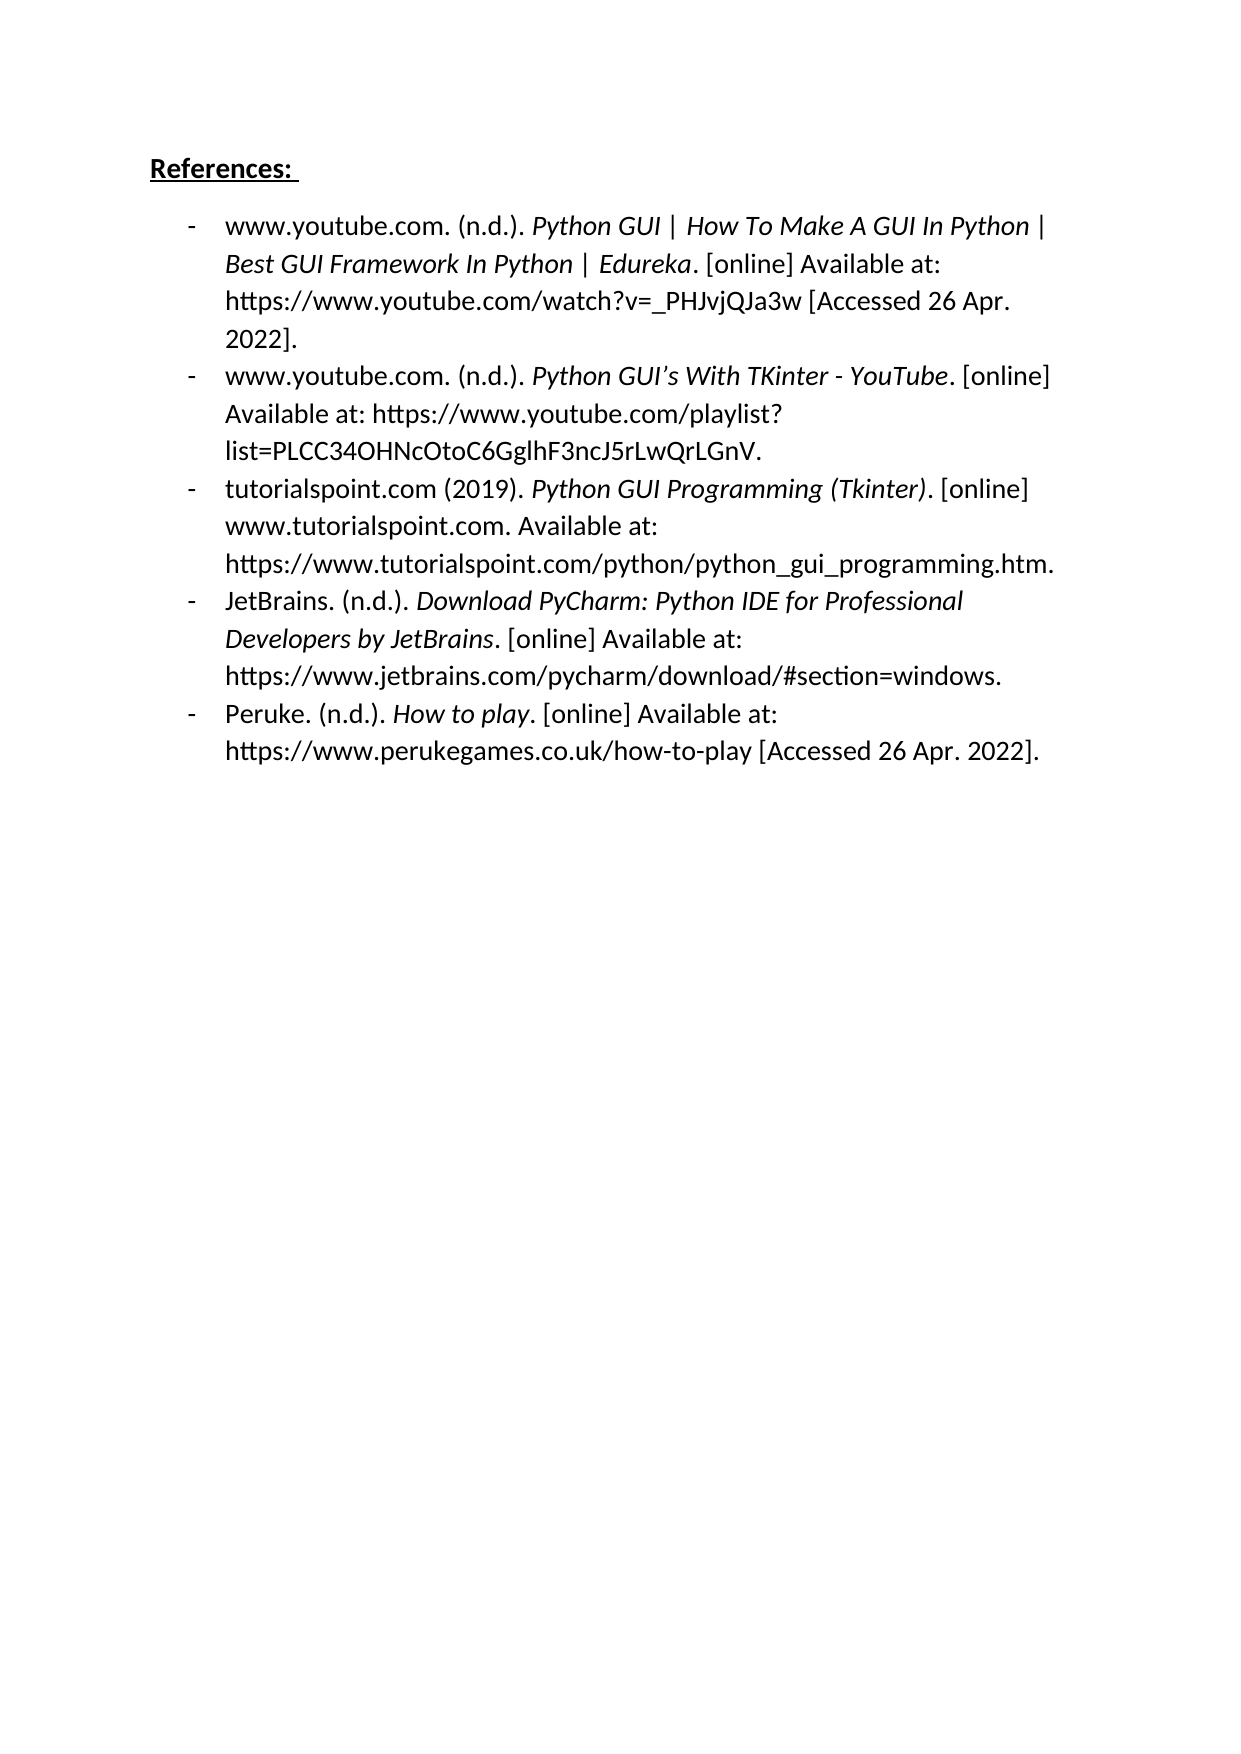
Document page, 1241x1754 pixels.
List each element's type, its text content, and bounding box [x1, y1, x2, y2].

list JetBrains. (n.d.). Download PyCharm: Python IDE for Professional Developers by JetBrains. [online] Available at: https://www.jetbrains.com/pycharm/download/#section=windows. [187, 580, 1090, 693]
list www.youtube.com. (n.d.). Python GUI’s With TKinter - YouTube. [online] Available at: https://www.youtube.com/playlist?list=PLCC34OHNcOtoC6GglhF3ncJ5rLwQrLGnV. [187, 355, 1090, 468]
list tutorialspoint.com (2019). Python GUI Programming (Tkinter). [online] www.tutorialspoint.com. Available at: https://www.tutorialspoint.com/python/python_gui_programming.htm. [187, 468, 1090, 580]
list www.youtube.com. (n.d.). Python GUI | How To Make A GUI In Python | Best GUI Framework In Python | Edureka. [online] Available at: https://www.youtube.com/watch?v=_PHJvjQJa3w [Accessed 26 Apr. 2022]. [187, 205, 1090, 355]
list Peruke. (n.d.). How to play. [online] Available at: https://www.perukegames.co.uk/how-to-play [Accessed 26 Apr. 2022]. [187, 693, 1090, 768]
text References: [150, 150, 1090, 186]
